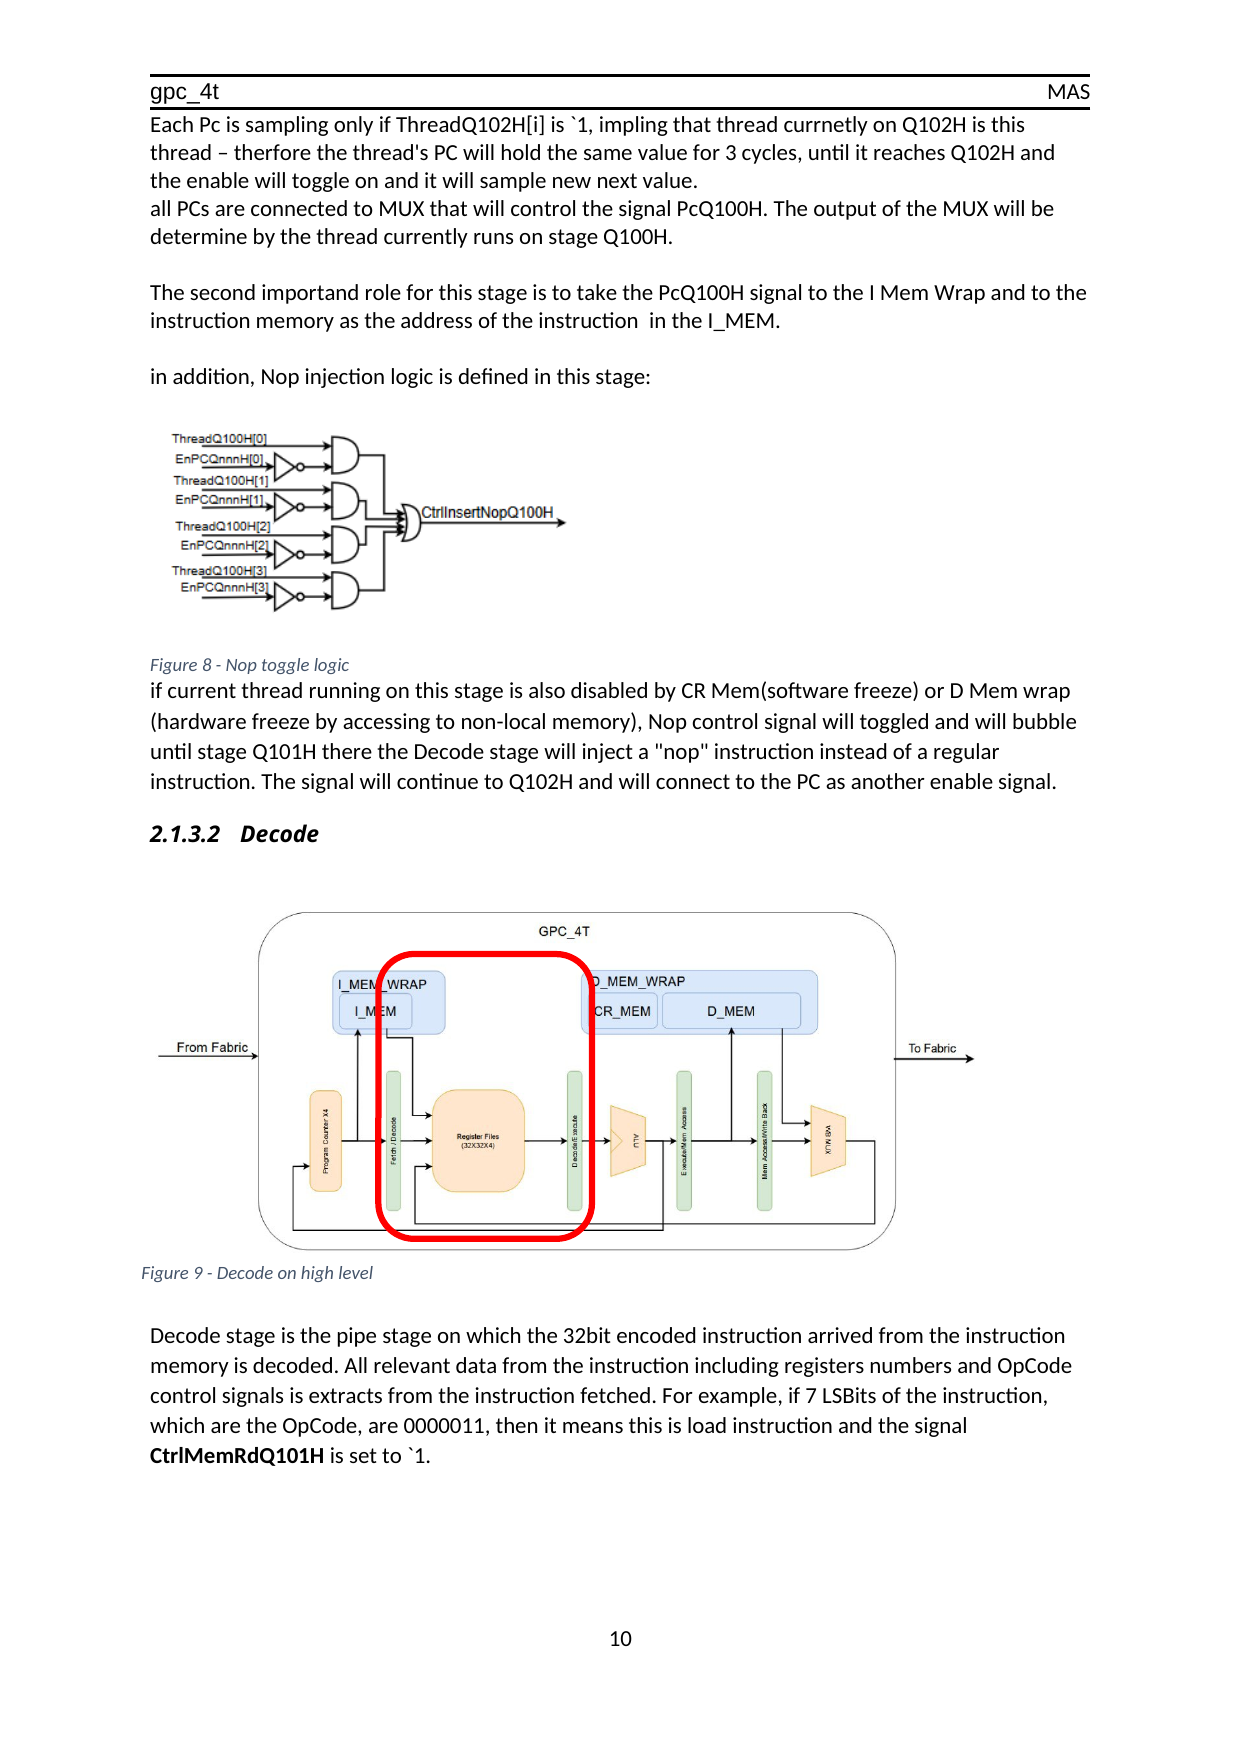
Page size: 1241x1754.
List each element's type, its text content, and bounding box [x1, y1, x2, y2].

text Decode stage is the pipe stage on which the 32bit encoded instruction arrived from the instruction memory is decoded. All relevant data from the instruction including registers numbers and OpCode control signals is extracts from the instruction fetched. For example, if 7 LSBits of the instruction, which are the OpCode, are 0000011, then it means this is load instruction and the signal CtrlMemRdQ101H is set to `1. [150, 1321, 1090, 1469]
text all PCs are connected to MUX that will control the signal PcQ100H. The output of the MUX will be determine by the thread currently runs on stage Q100H. [150, 194, 1090, 278]
picture [150, 900, 980, 1256]
subtitle Decode [150, 818, 1090, 849]
picture [150, 391, 587, 645]
text Each Pc is sampling only if ThreadQ102H[i] is `1, impling that thread currnetly on Q102H is this thread – therfore the thread's PC will hold the same value for 3 cycles, until it reaches Q102H and the enable will toggle on and it will sample new next value. [150, 110, 1090, 194]
text The second importand role for this stage is to take the PcQ100H signal to the I Mem Wrap and to the instruction memory as the address of the instruction in the I_MEM. [150, 278, 1090, 334]
text in addition, Nop injection logic is defined in this stage: [150, 362, 1090, 390]
